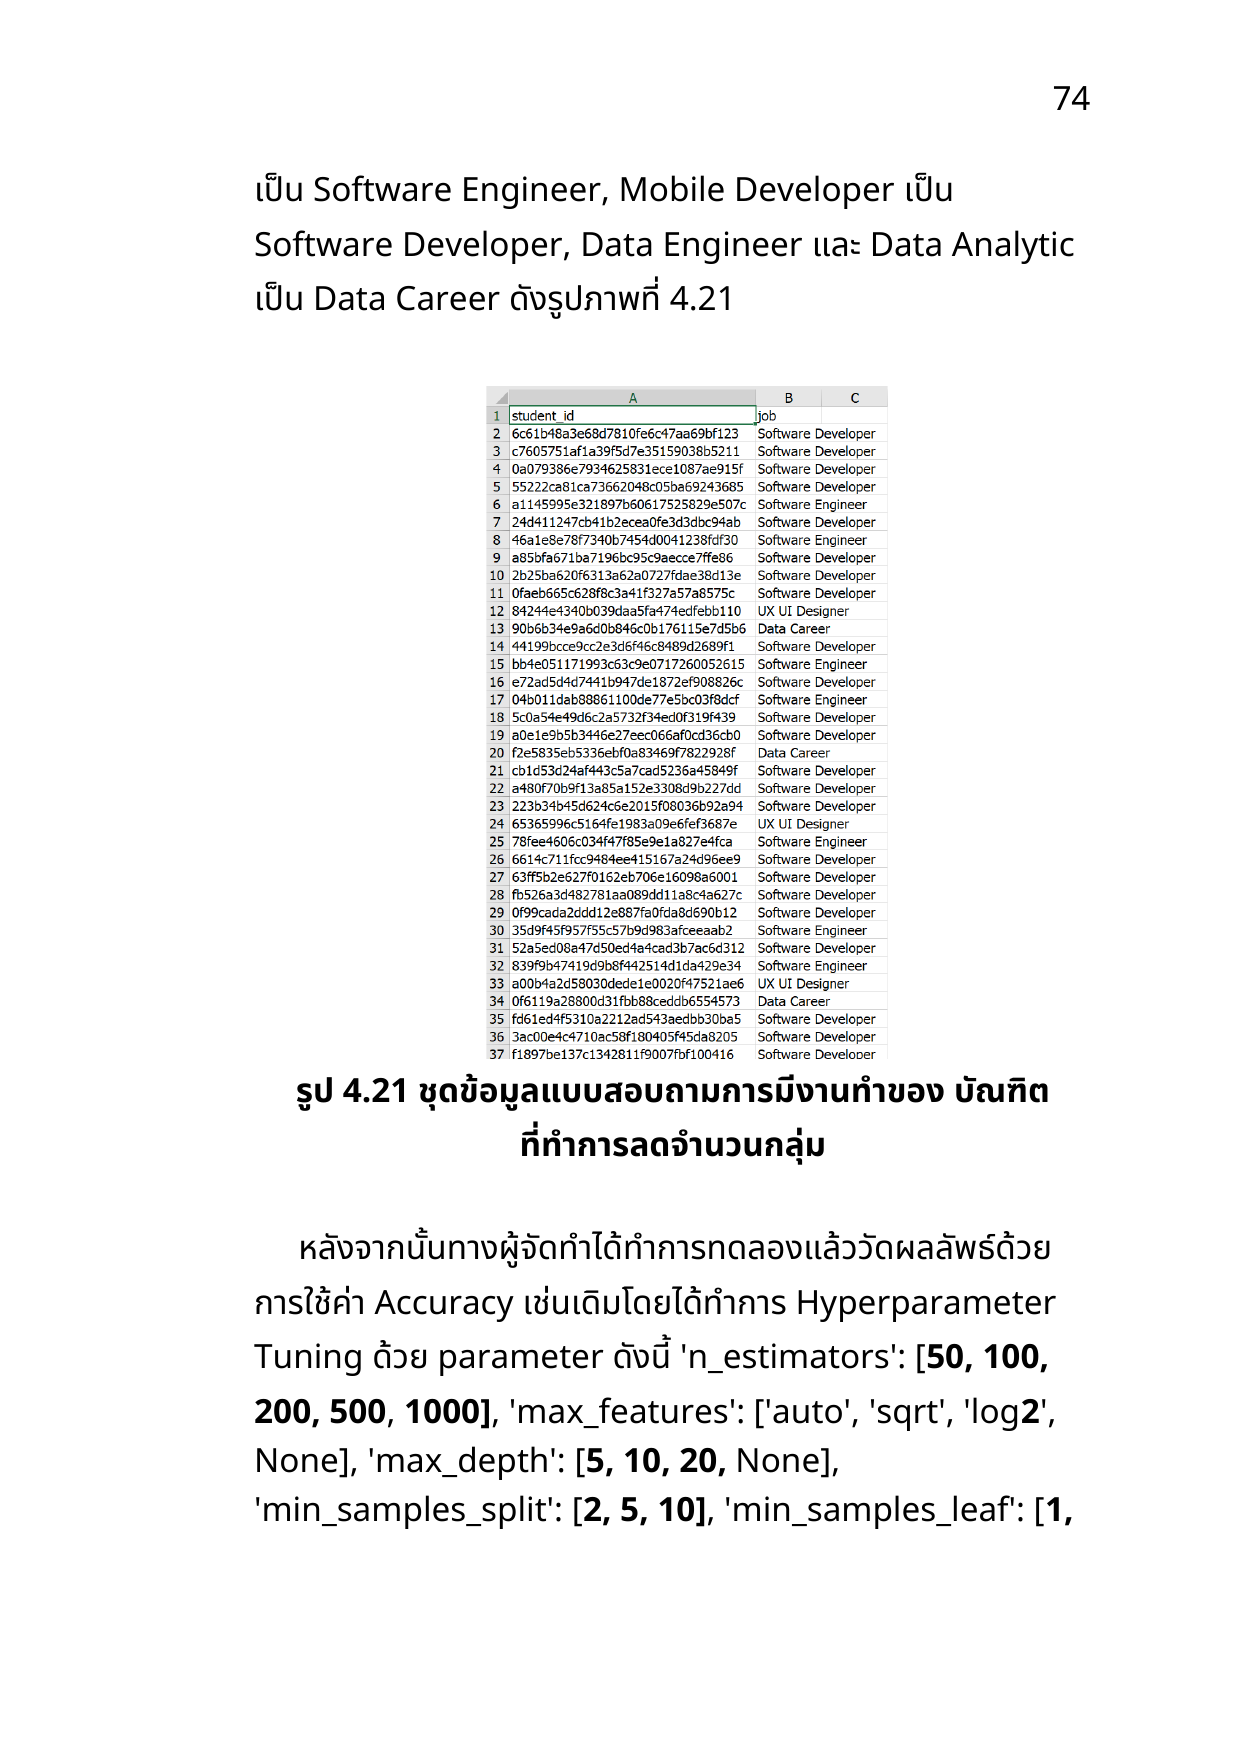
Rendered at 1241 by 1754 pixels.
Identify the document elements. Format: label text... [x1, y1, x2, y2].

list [254, 166, 1090, 326]
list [254, 1224, 1090, 1531]
picture [486, 386, 888, 1059]
